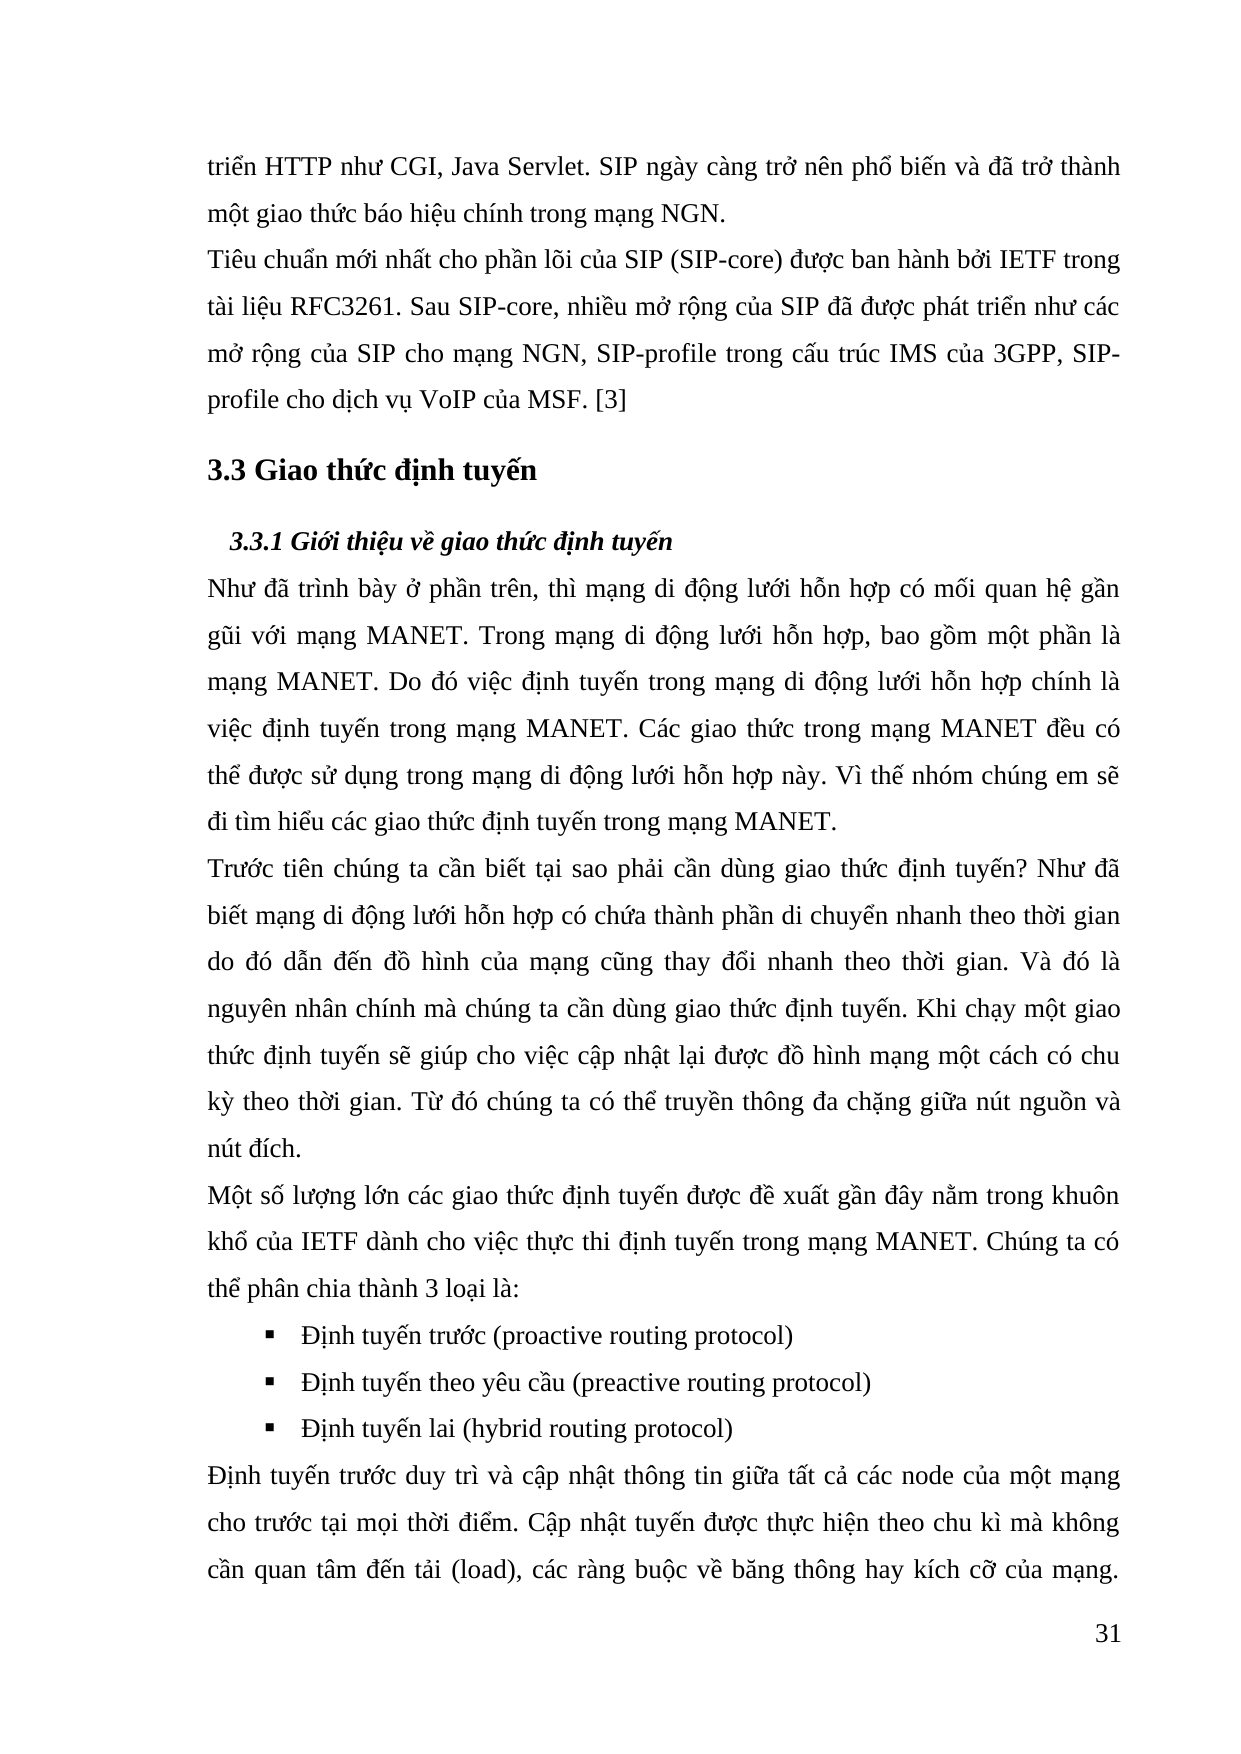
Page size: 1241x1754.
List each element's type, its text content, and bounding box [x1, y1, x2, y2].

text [207, 150, 1122, 228]
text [207, 1459, 1122, 1584]
subtitle 3.3.1 Giới thiệu về giao thức định tuyến [229, 526, 1122, 557]
text Tiêu chuẩn mới nhất cho phần lõi của SIP (SIP-core) được ban hành bởi IETF trong tài liệu RFC3261. Sau SIP-core, nhiều mở rộng của SIP đã được phát triển như các mở rộng của SIP cho mạng NGN, SIP-profile trong cấu trúc IMS của 3GPP, SIP-profile cho dịch vụ VoIP của MSF. [207, 243, 1122, 414]
list Định tuyến lai (hybrid routing protocol) [263, 1413, 1122, 1444]
list Định tuyến theo yêu cầu (preactive routing protocol) [263, 1366, 1122, 1397]
text Một số lượng lớn các giao thức định tuyến được đề xuất gần đây nằm trong khuôn khổ của IETF dành cho việc thực thi định tuyến trong mạng MANET. Chúng ta có thể phân chia thành 3 loại là: [207, 1179, 1122, 1303]
text Trước tiên chúng ta cần biết tại sao phải cần dùng giao thức định tuyến? Như đã biết mạng di động lưới hỗn hợp có chứa thành phần di chuyển nhanh theo thời gian do đó dẫn đến đồ hình của mạng cũng thay đổi nhanh theo thời gian. Và đó là nguyên nhân chính mà chúng ta cần dùng giao thức định tuyến. Khi chạy một giao thức định tuyến sẽ giúp cho việc cập nhật lại được đồ hình mạng một cách có chu kỳ theo thời gian. Từ đó chúng ta có thể truyền thông đa chặng giữa nút nguồn và nút đích. [207, 852, 1122, 1163]
text Như đã trình bày ở phần trên, thì mạng di động lưới hỗn hợp có mối quan hệ gần gũi với mạng MANET. Trong mạng di động lưới hỗn hợp, bao gồm một phần là mạng MANET. Do đó việc định tuyến trong mạng di động lưới hỗn hợp chính là việc định tuyến trong mạng MANET. Các giao thức trong mạng MANET đều có thể được sử dụng trong mạng di động lưới hỗn hợp này. Vì thế nhóm chúng em sẽ đi tìm hiểu các giao thức định tuyến trong mạng MANET. [207, 572, 1122, 837]
subtitle 3.3 Giao thức định tuyến [207, 451, 1122, 487]
list Định tuyến trước (proactive routing protocol) [263, 1319, 1122, 1350]
